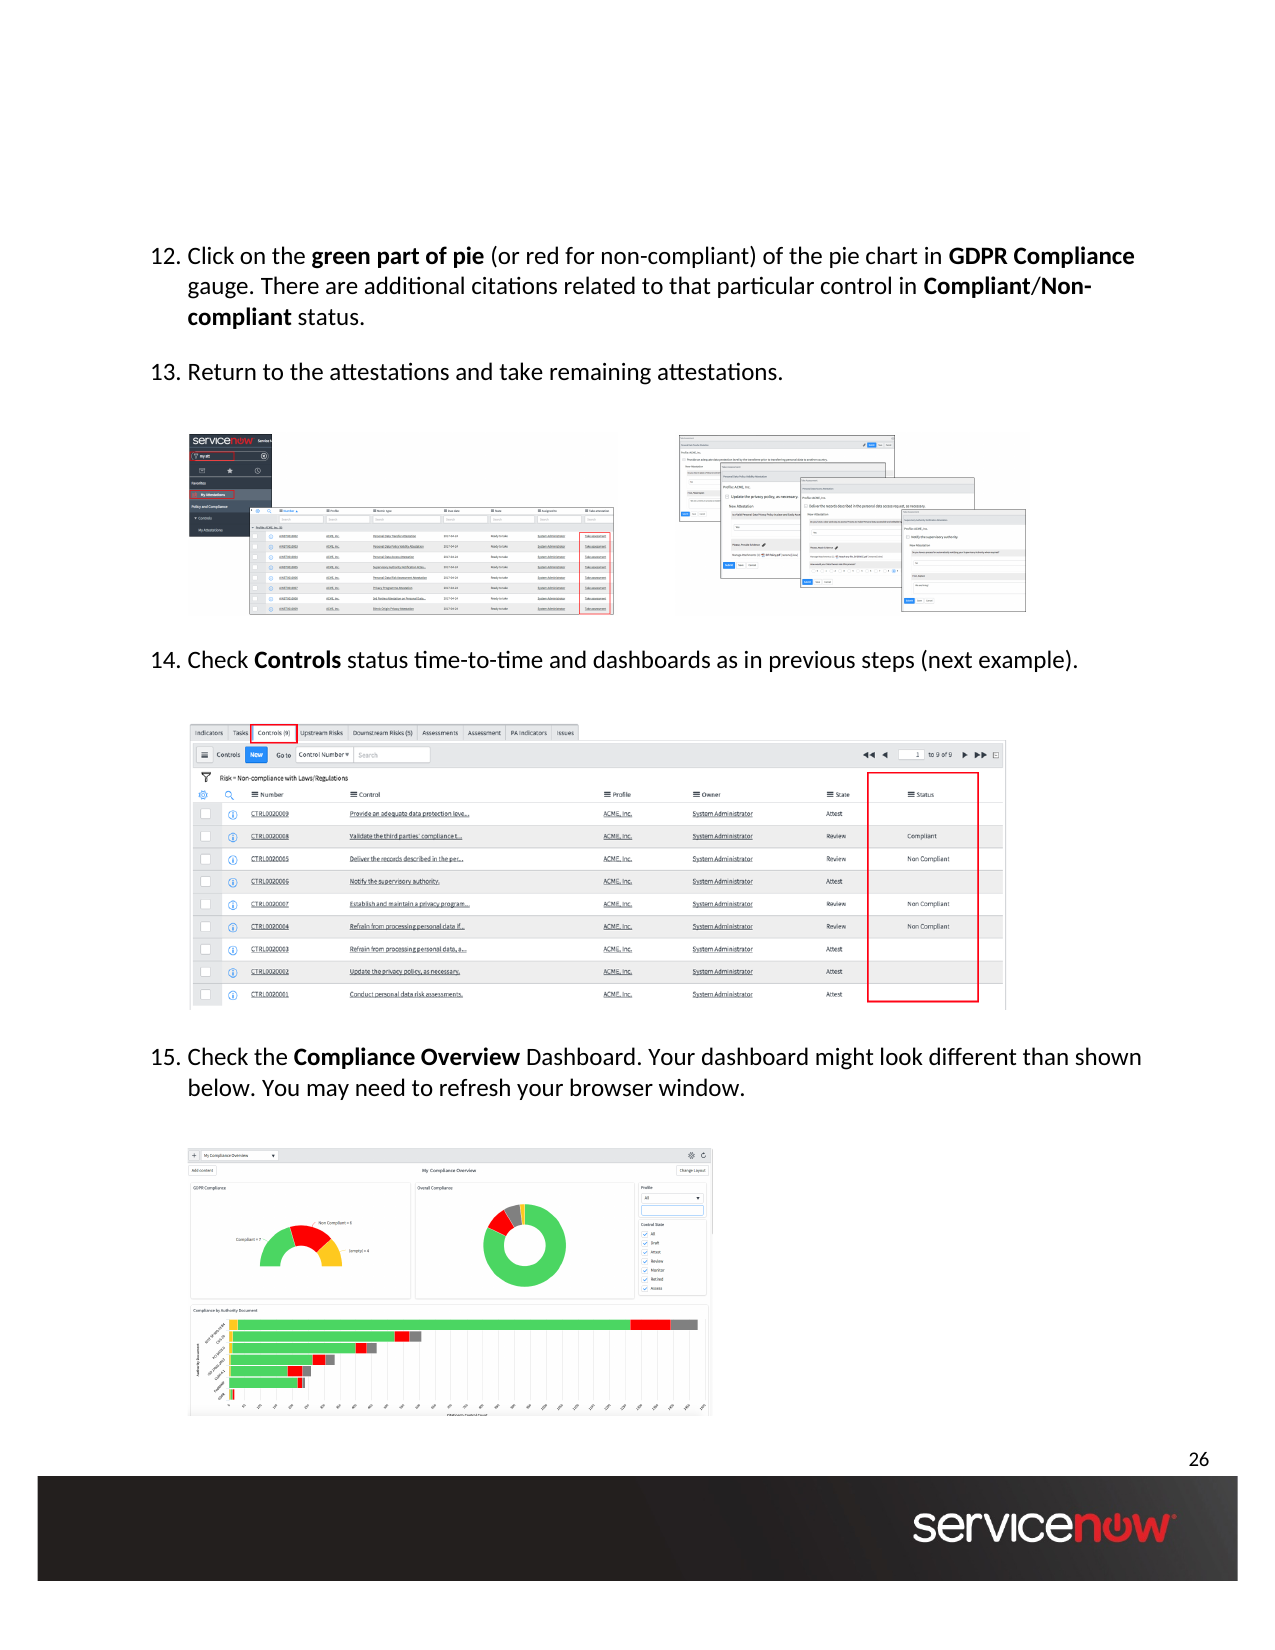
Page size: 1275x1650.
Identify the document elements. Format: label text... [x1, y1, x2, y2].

picture [187, 1148, 713, 1416]
list Click on the green part of pie (or red for non-compliant) of the pie chart in GDPR Compliance gauge. There are additional citations related to that particular control in Compliant/Non-compliant status. [150, 240, 1155, 332]
picture [187, 432, 618, 616]
picture [37, 1476, 1238, 1581]
picture [187, 720, 1013, 1017]
picture [675, 432, 1030, 616]
